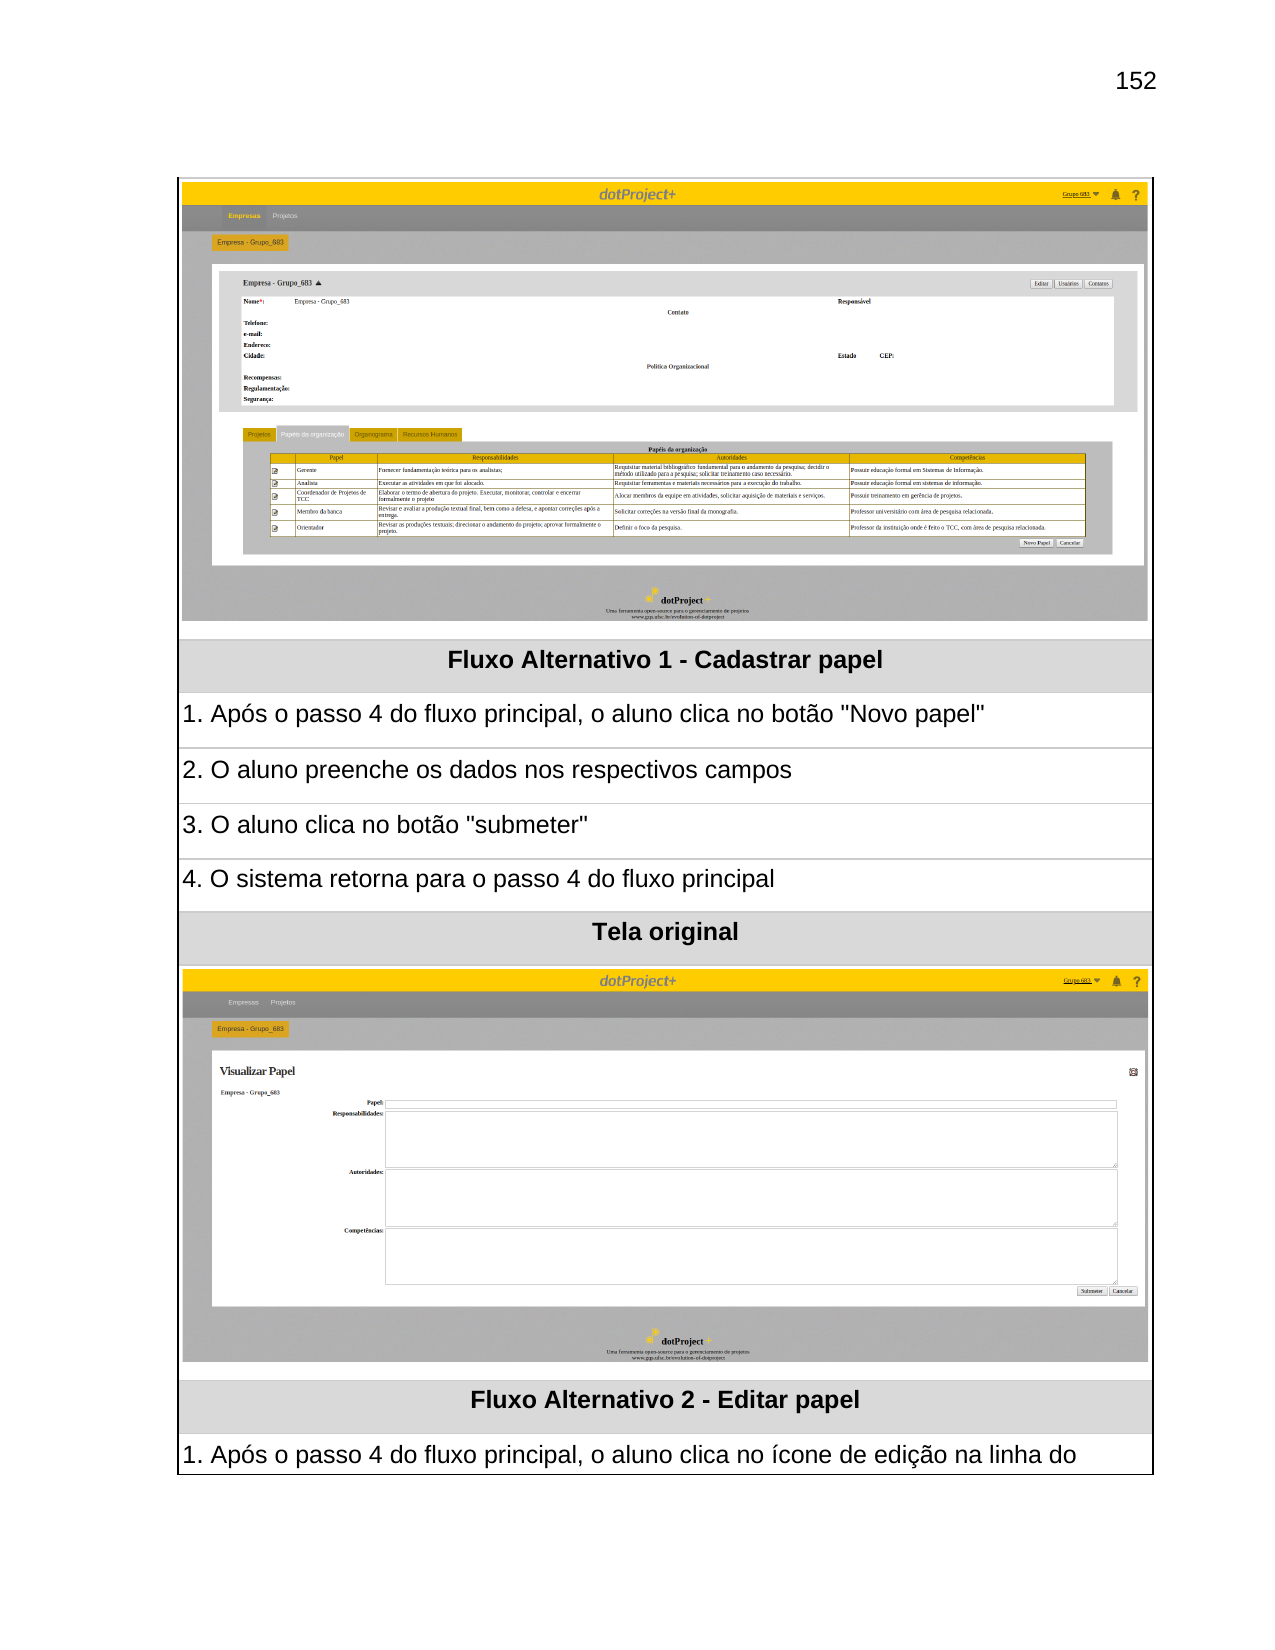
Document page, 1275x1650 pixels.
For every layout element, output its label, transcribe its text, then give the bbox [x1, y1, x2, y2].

picture [182, 182, 1148, 621]
picture [182, 969, 1149, 1362]
table_cell 2. O aluno preenche os dados nos respectivos campos [179, 749, 1152, 803]
table_cell 3. O aluno clica no botão "submeter" [179, 804, 1152, 858]
table_cell Fluxo Alternativo 1 - Cadastrar papel [179, 641, 1152, 692]
table_cell Fluxo Alternativo 2 - Editar papel [179, 1381, 1152, 1433]
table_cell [179, 1434, 1152, 1474]
table_cell [179, 179, 1152, 639]
table_cell [179, 966, 1152, 1380]
table_cell 1. Após o passo 4 do fluxo principal, o aluno clica no botão "Novo papel" [179, 693, 1152, 747]
table_cell Tela original [179, 913, 1152, 964]
table_cell 4. O sistema retorna para o passo 4 do fluxo principal [179, 860, 1152, 911]
